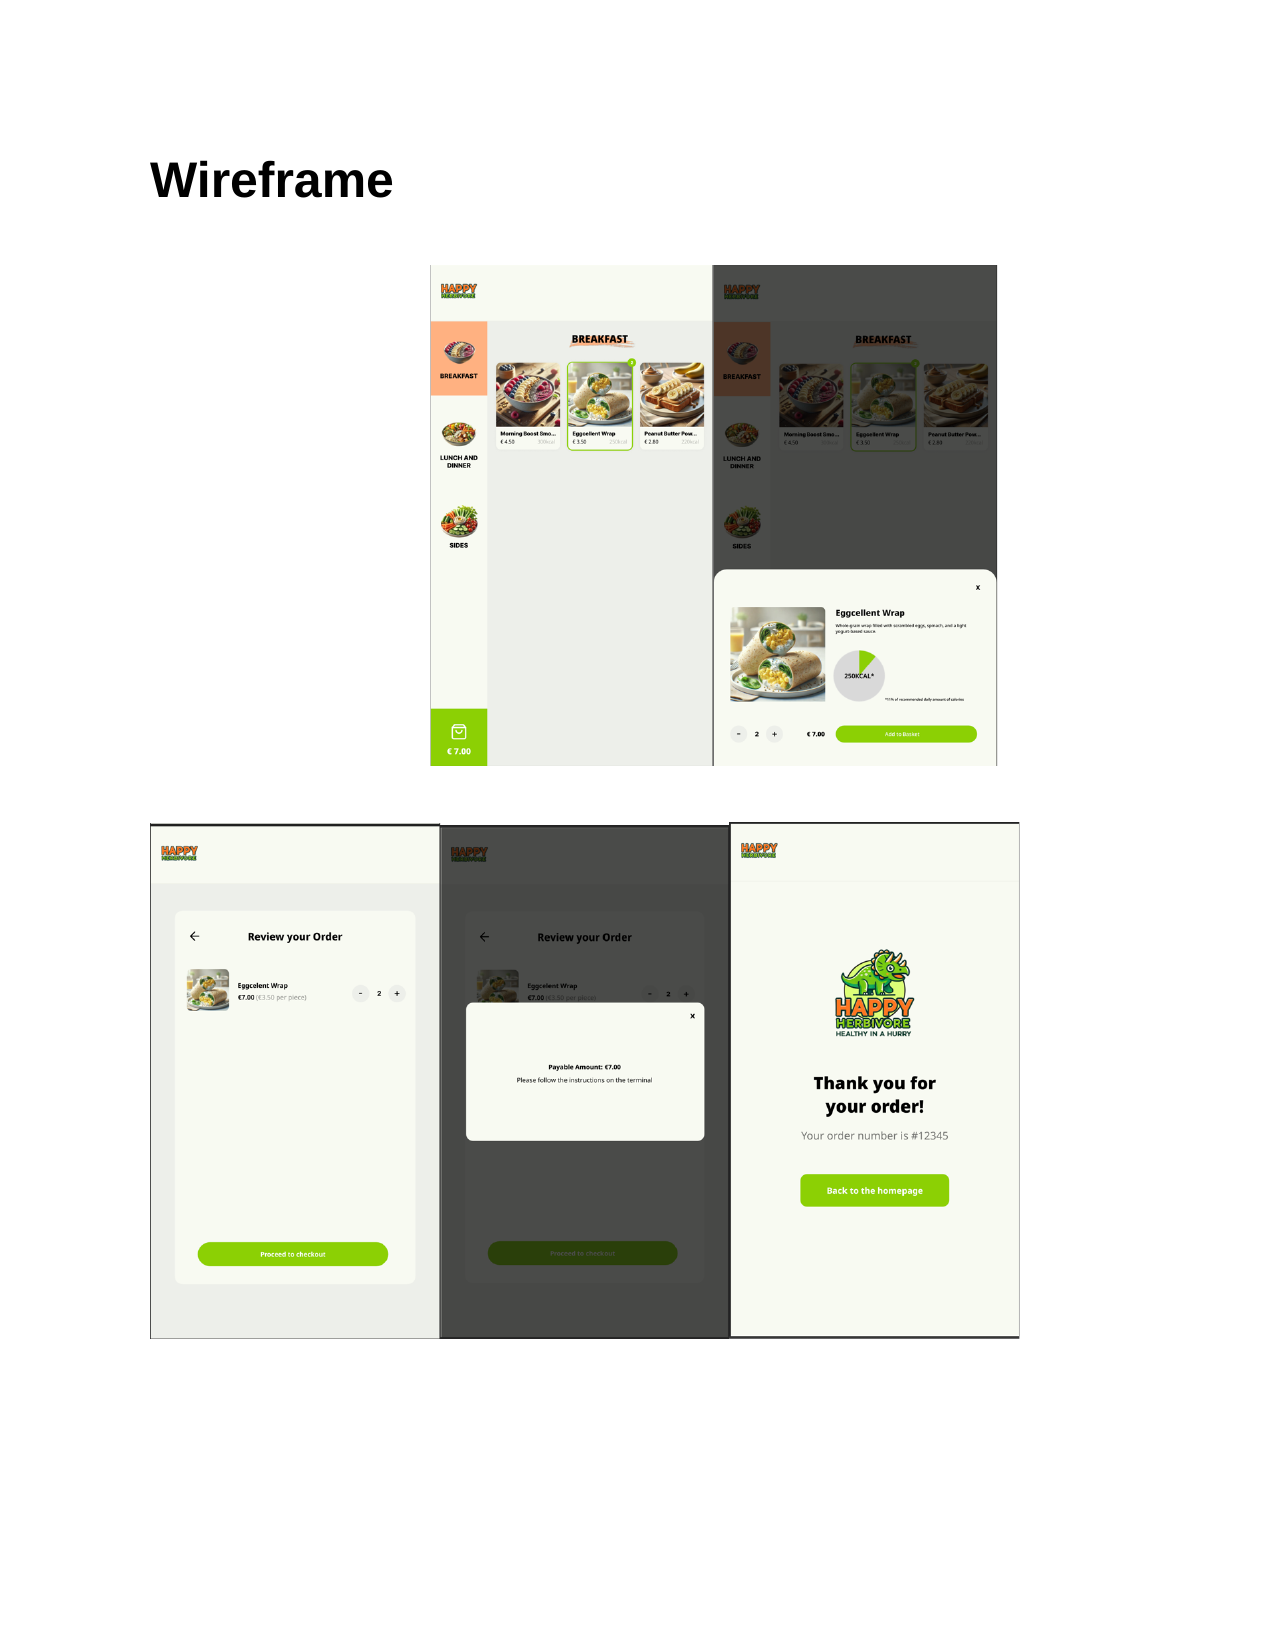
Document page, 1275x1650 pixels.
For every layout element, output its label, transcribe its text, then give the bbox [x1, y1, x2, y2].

picture [430, 265, 998, 766]
picture [150, 822, 1020, 1339]
text Wireframe [150, 150, 1125, 207]
